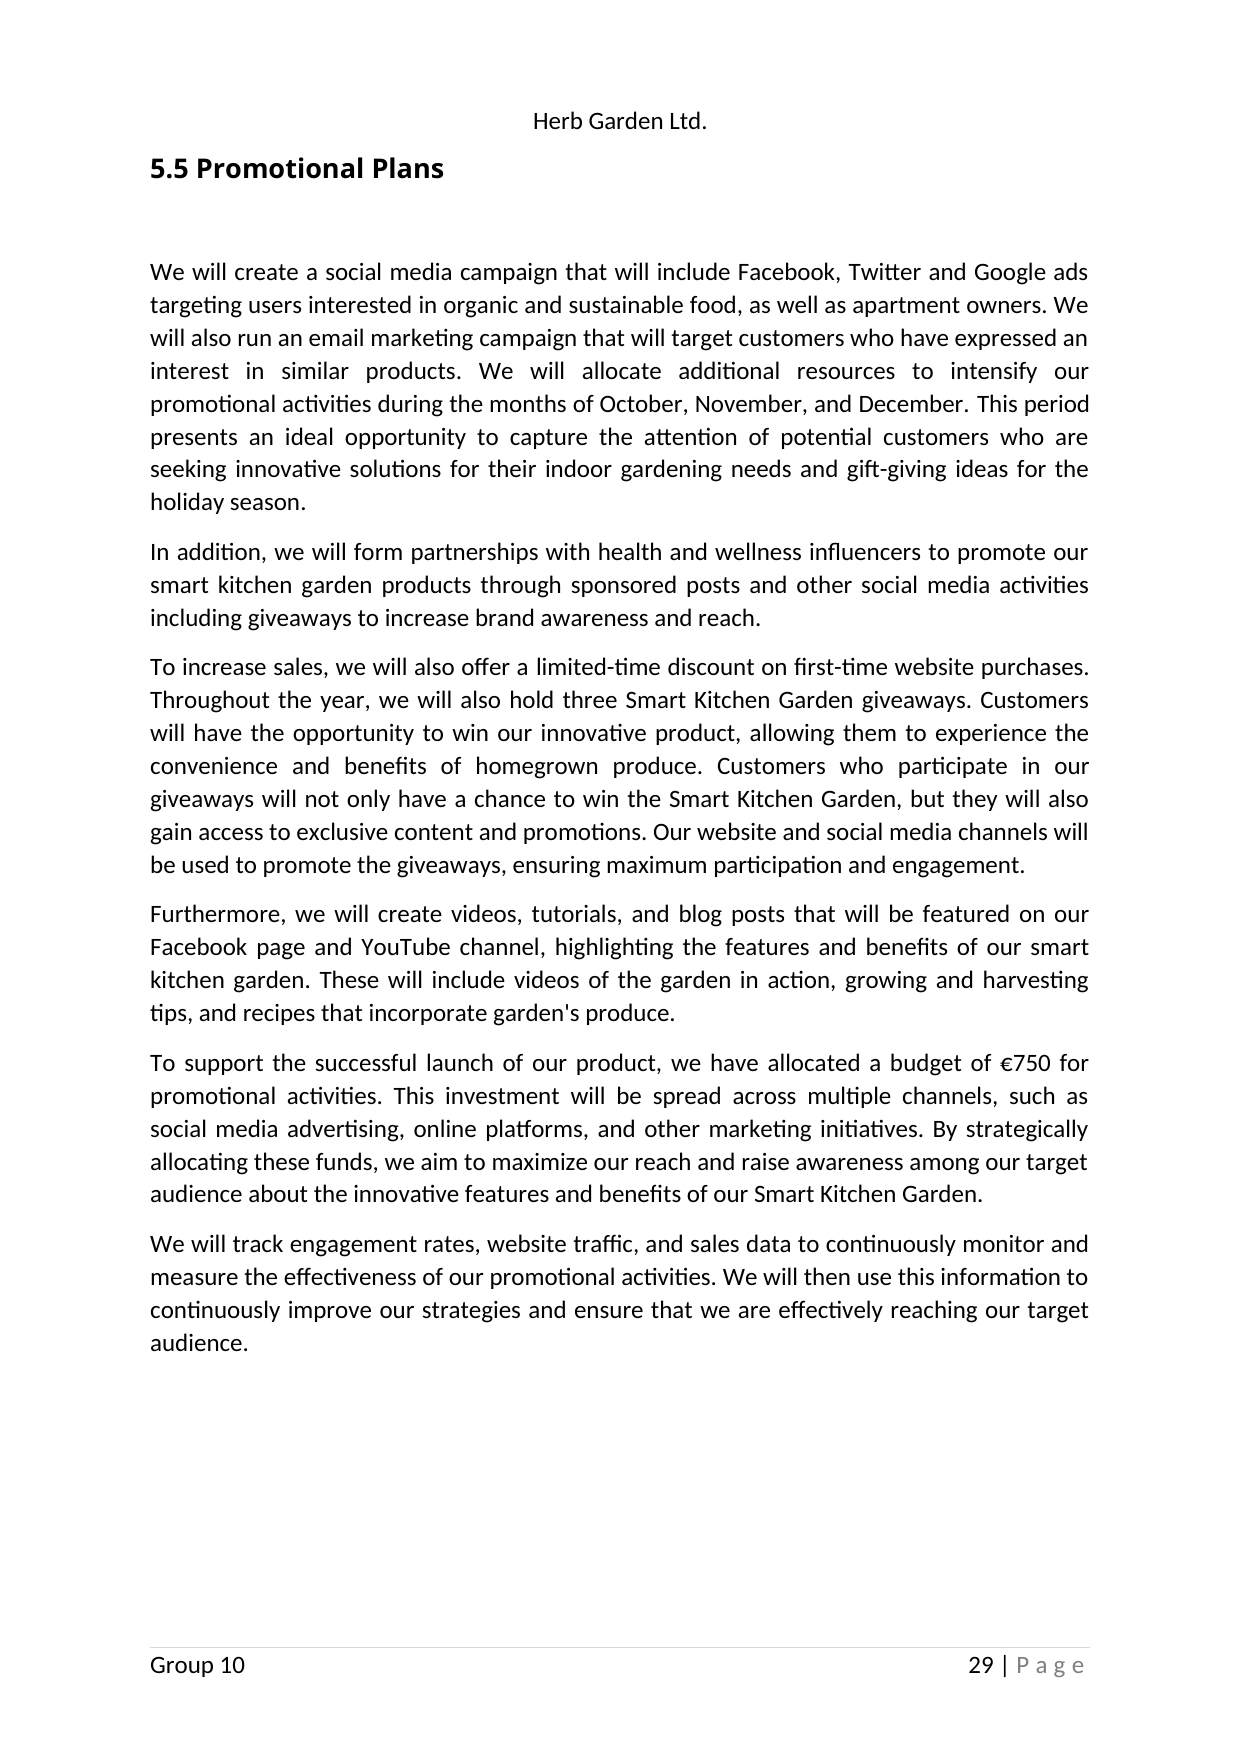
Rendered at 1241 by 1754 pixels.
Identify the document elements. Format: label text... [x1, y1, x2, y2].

text We will create a social media campaign that will include Facebook, Twitter and Google ads targeting users interested in organic and sustainable food, as well as apartment owners. We will also run an email marketing campaign that will target customers who have expressed an interest in similar products. We will allocate additional resources to intensify our promotional activities during the months of October, November, and December. This period presents an ideal opportunity to capture the attention of potential customers who are seeking innovative solutions for their indoor gardening needs and gift-giving ideas for the holiday season. [150, 256, 1090, 517]
text In addition, we will form partnerships with health and wellness influencers to promote our smart kitchen garden products through sponsored posts and other social media activities including giveaways to increase brand awareness and reach. [150, 536, 1090, 632]
text Furthermore, we will create videos, tutorials, and blog posts that will be featured on our Facebook page and YouTube channel, highlighting the features and benefits of our smart kitchen garden. These will include videos of the garden in action, growing and harvesting tips, and recipes that incorporate garden's produce. [150, 898, 1090, 1028]
text To support the successful launch of our product, we have allocated a budget of €750 for promotional activities. This investment will be spread across multiple channels, such as social media advertising, online platforms, and other marketing initiatives. By strategically allocating these funds, we aim to maximize our reach and raise awareness among our target audience about the innovative features and benefits of our Smart Kitchen Garden. [150, 1047, 1090, 1209]
text To increase sales, we will also offer a limited-time discount on first-time website purchases. Throughout the year, we will also hold three Smart Kitchen Garden giveaways. Customers will have the opportunity to win our innovative product, allowing them to experience the convenience and benefits of homegrown produce. Customers who participate in our giveaways will not only have a chance to win the Smart Kitchen Garden, but they will also gain access to exclusive content and promotions. Our website and social media channels will be used to promote the giveaways, ensuring maximum participation and engagement. [150, 651, 1090, 879]
subtitle 5.5 Promotional Plans [150, 150, 1090, 187]
text We will track engagement rates, website traffic, and sales data to continuously monitor and measure the effectiveness of our promotional activities. We will then use this information to continuously improve our strategies and ensure that we are effectively reaching our target audience. [150, 1228, 1090, 1357]
